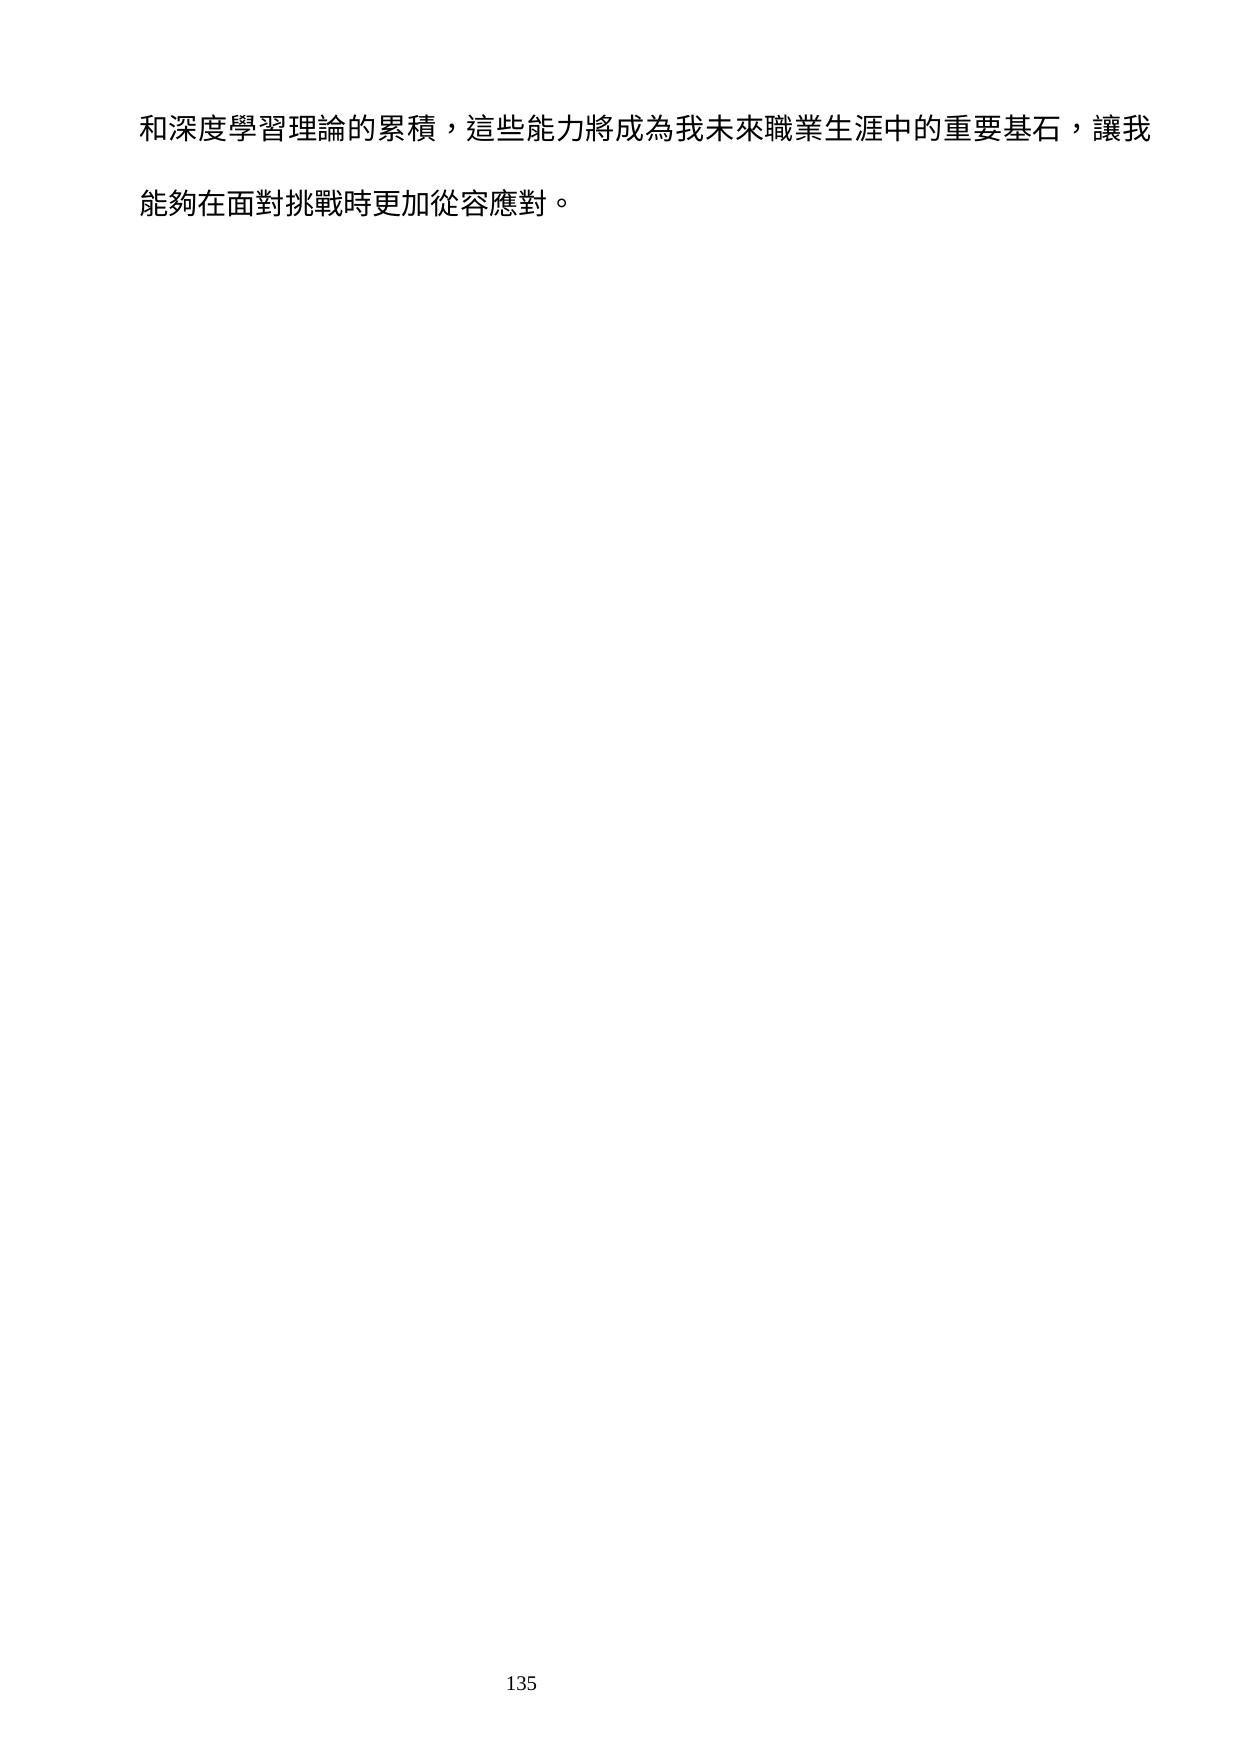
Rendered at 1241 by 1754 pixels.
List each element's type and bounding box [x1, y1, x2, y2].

list [139, 89, 1152, 239]
